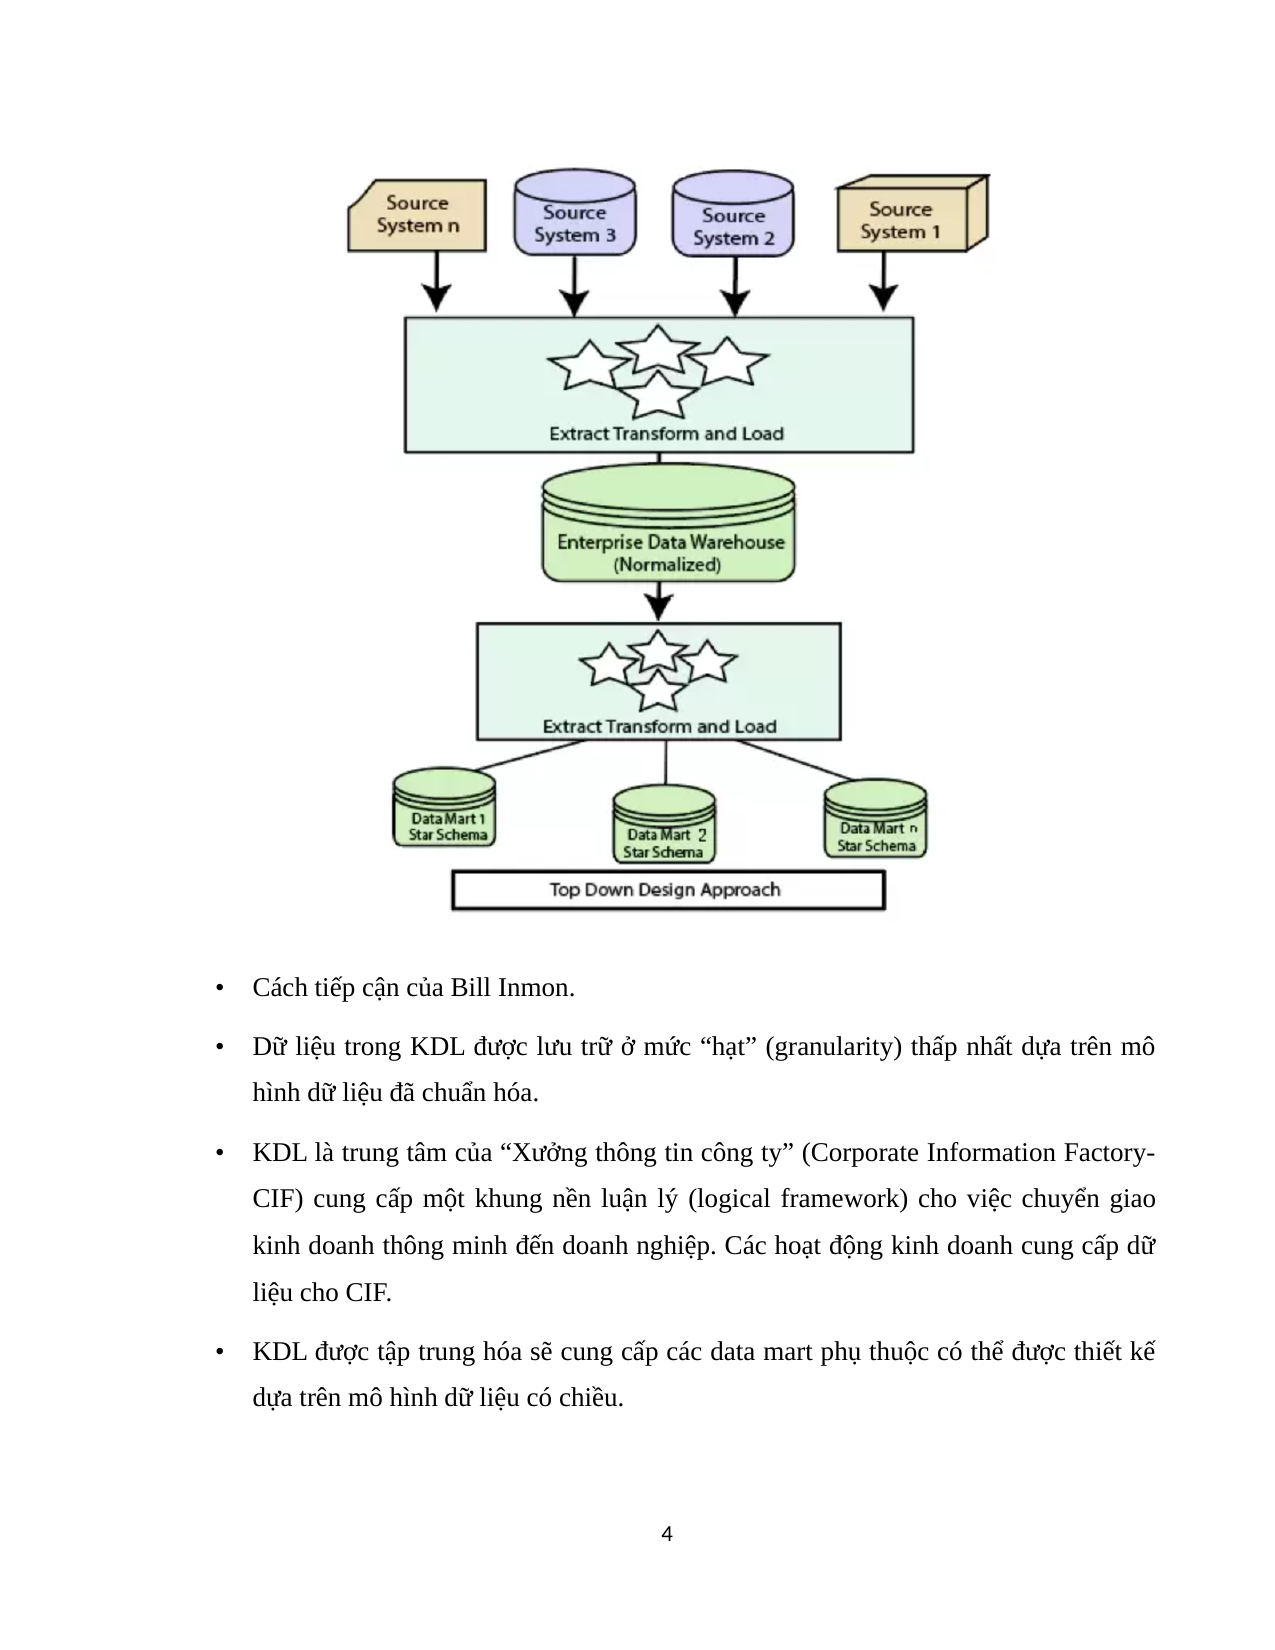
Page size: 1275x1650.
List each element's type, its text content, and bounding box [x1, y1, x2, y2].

picture [336, 118, 998, 945]
list KDL là trung tâm của “Xưởng thông tin công ty” (Corporate Information Factory-CIF) cung cấp một khung nền luận lý (logical framework) cho việc chuyển giao kinh doanh thông minh đến doanh nghiệp. Các hoạt động kinh doanh cung cấp dữ liệu cho CIF. [215, 1136, 1157, 1307]
list Cách tiếp cận của Bill Inmon. [215, 971, 1157, 1002]
list Dữ liệu trong KDL được lưu trữ ở mức “hạt” (granularity) thấp nhất dựa trên mô hình dữ liệu đã chuẩn hóa. [215, 1030, 1157, 1108]
list KDL được tập trung hóa sẽ cung cấp các data mart phụ thuộc có thể được thiết kế dựa trên mô hình dữ liệu có chiều. [215, 1335, 1157, 1413]
